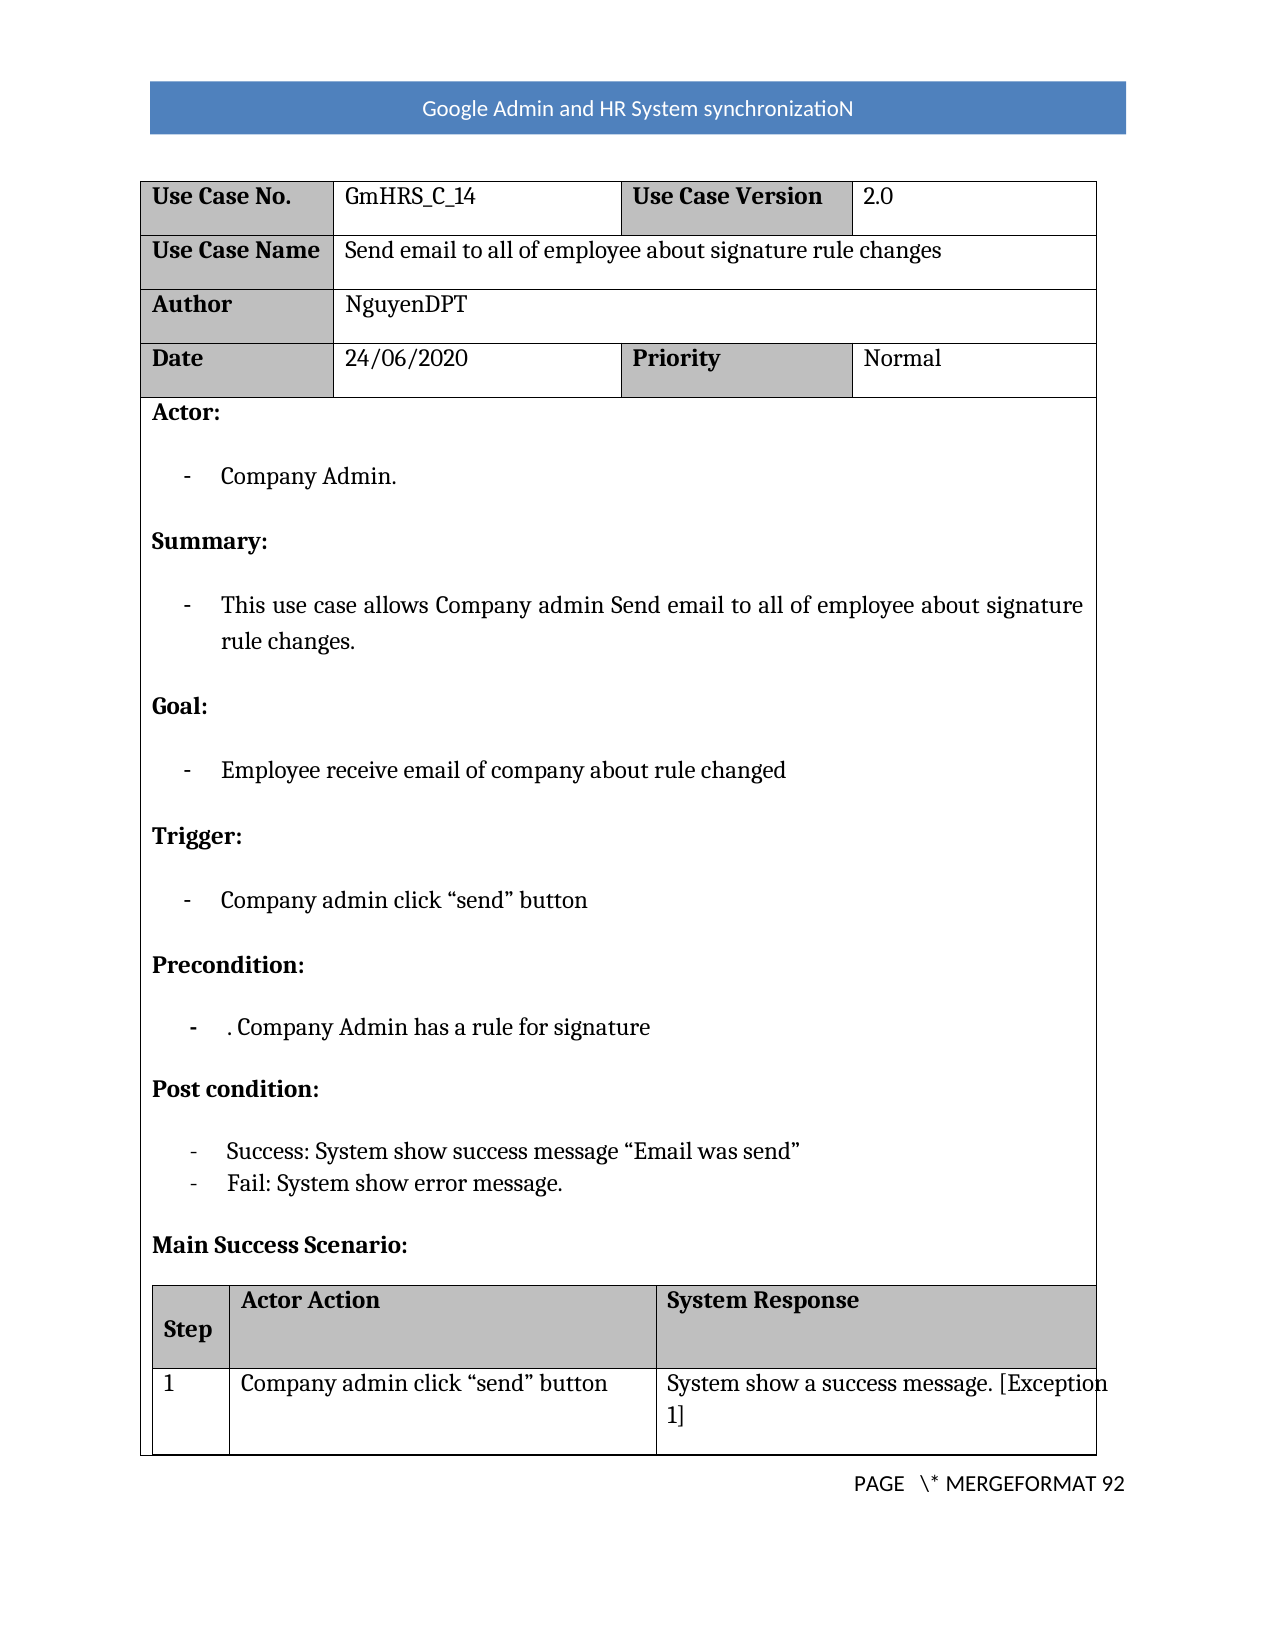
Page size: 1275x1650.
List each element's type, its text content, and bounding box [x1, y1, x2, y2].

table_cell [141, 398, 1096, 1455]
table_cell NguyenDPT [334, 290, 1096, 343]
table_cell Use Case Version [622, 182, 852, 235]
table_cell Use Case Name [141, 236, 333, 289]
table_cell 2.0 [853, 182, 1096, 235]
table_cell Author [141, 290, 333, 343]
table_cell Date [141, 344, 333, 397]
table_cell Use Case No. [141, 182, 333, 235]
table_cell GmHRS_C_14 [334, 182, 621, 235]
table_cell Normal [853, 344, 1096, 397]
table_cell 24/06/2020 [334, 344, 621, 397]
table_cell Priority [622, 344, 852, 397]
table_cell Send email to all of employee about signature rule changes [334, 236, 1096, 289]
